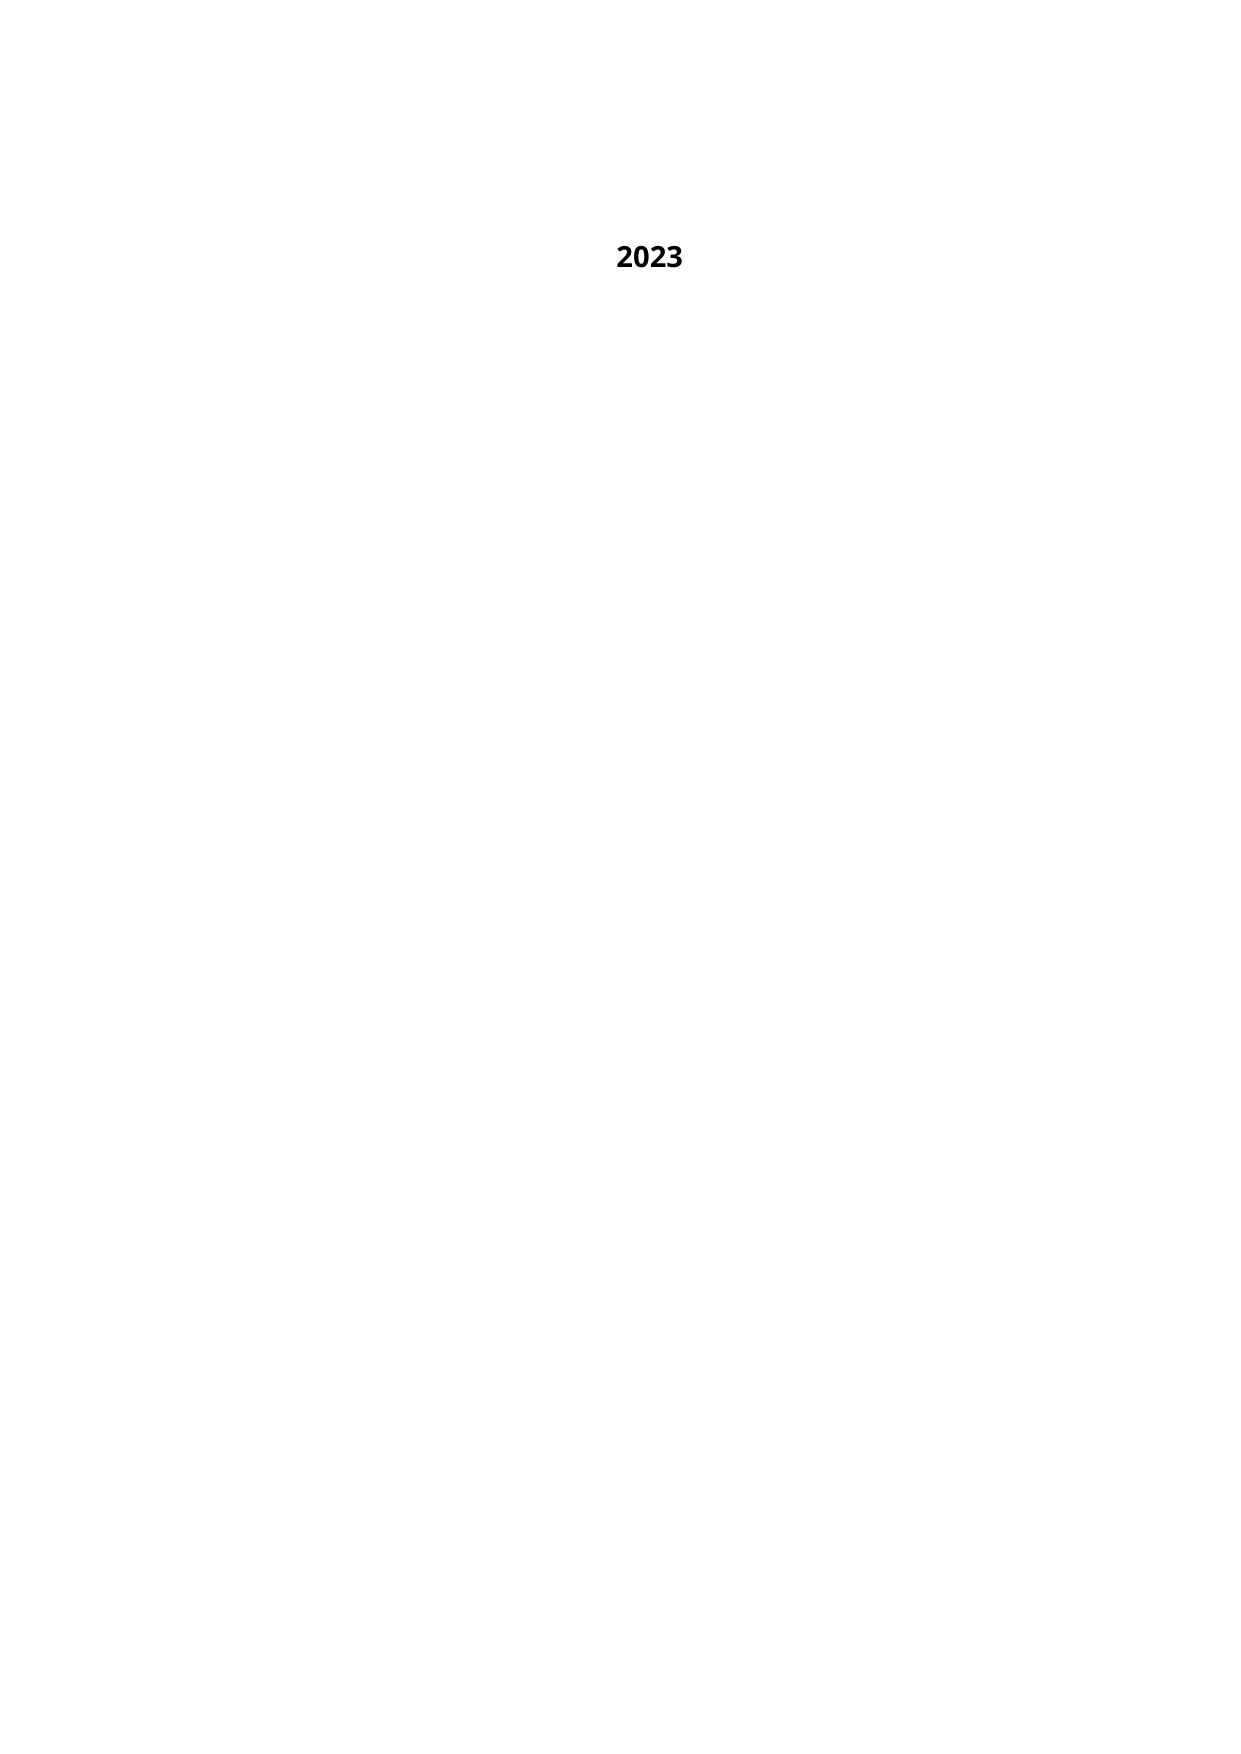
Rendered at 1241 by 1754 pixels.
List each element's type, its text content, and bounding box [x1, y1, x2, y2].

text 2023 [236, 236, 1063, 276]
